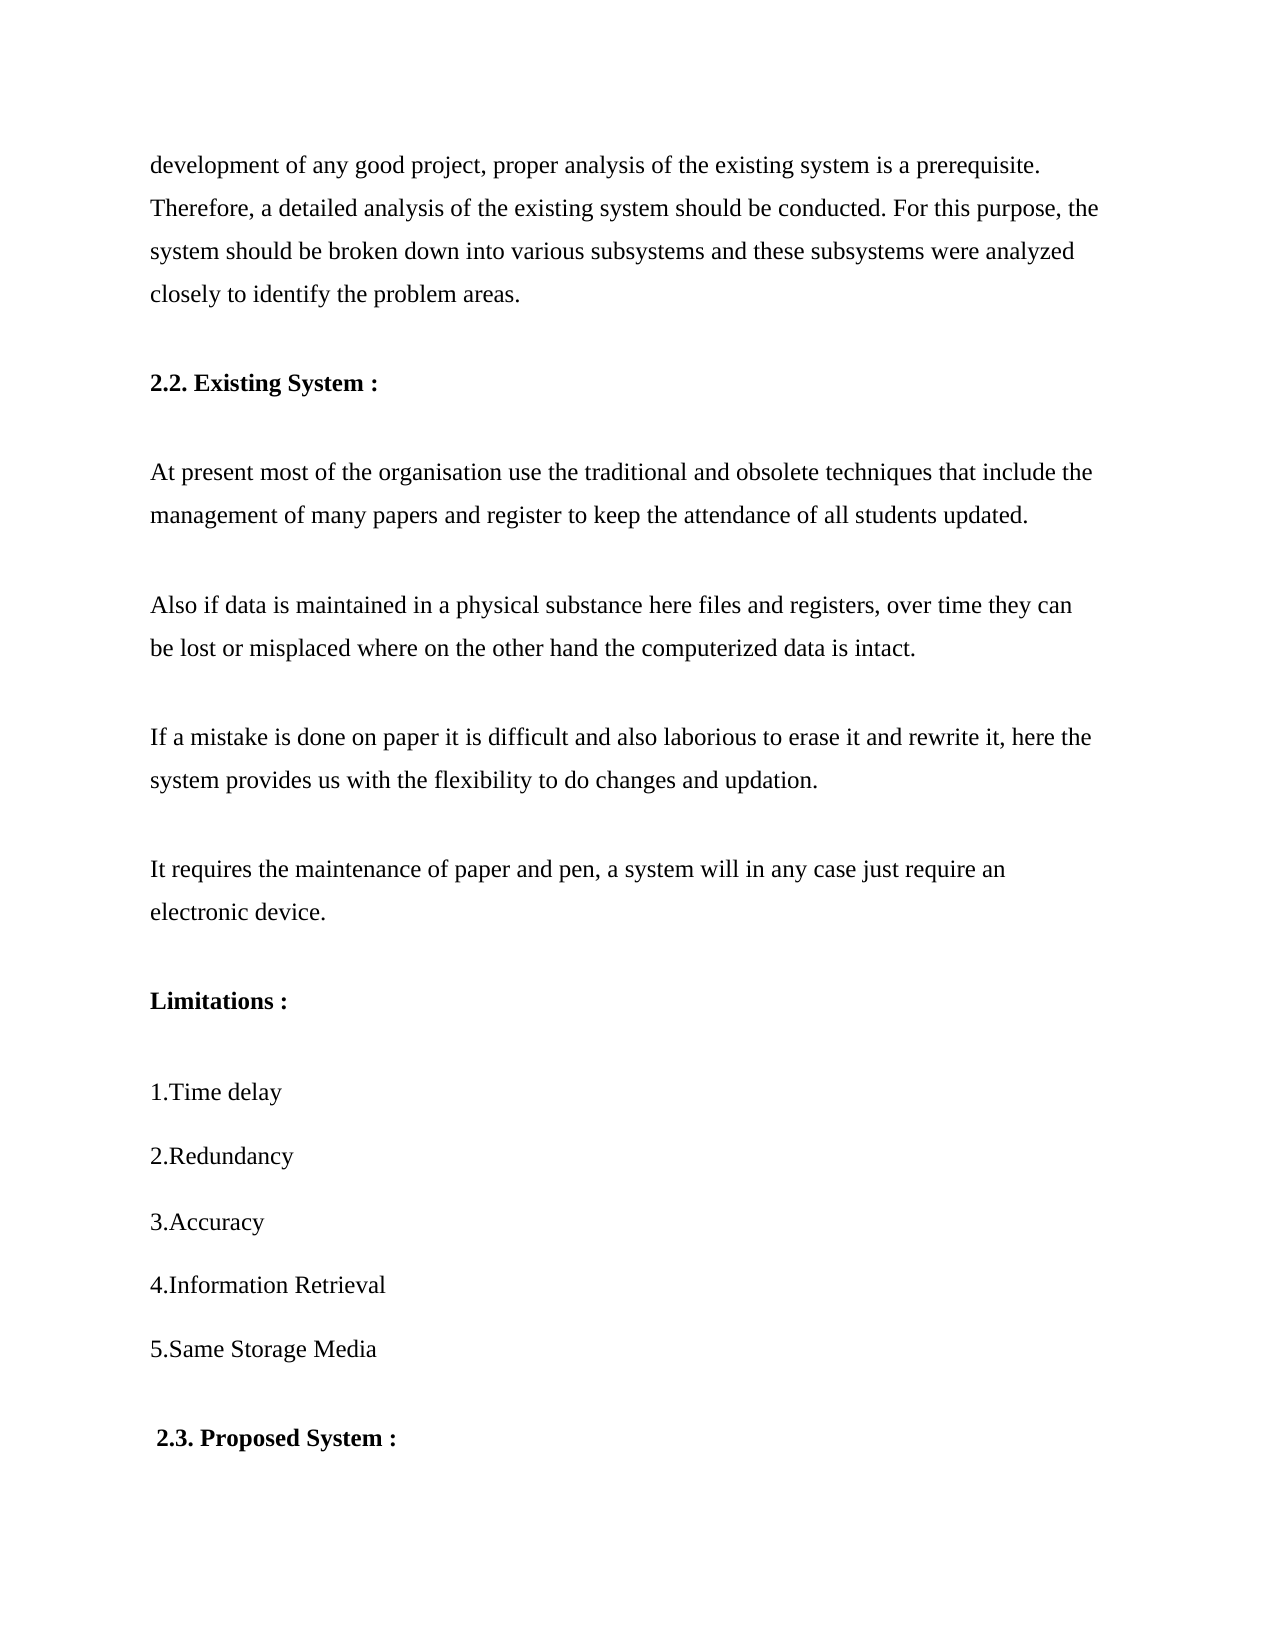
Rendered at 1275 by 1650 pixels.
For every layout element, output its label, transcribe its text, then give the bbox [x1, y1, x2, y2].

text 1.Time delay [150, 1077, 1125, 1106]
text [150, 150, 1123, 308]
text 3.Accuracy [150, 1207, 1125, 1236]
text Also if data is maintained in a physical substance here files and registers, over time they can be lost or misplaced where on the other hand the computerized data is intact. [150, 590, 1096, 662]
text If a mistake is done on paper it is difficult and also laborious to erase it and rewrite it, here the system provides us with the flexibility to do changes and updation. [150, 722, 1096, 794]
text At present most of the organisation use the traditional and obsolete techniques that include the management of many papers and register to keep the attendance of all students updated. [150, 457, 1096, 529]
text It requires the maintenance of paper and pen, a system will in any case just require an electronic device. [150, 854, 1096, 926]
text 5.Same Storage Media [150, 1334, 1125, 1363]
text 4.Information Retrieval [150, 1270, 1125, 1299]
text 2.Redundancy [150, 1141, 1125, 1169]
text 2.2. Existing System : [150, 368, 1123, 397]
text 2.3. Proposed System : [150, 1423, 1099, 1452]
text Limitations : [150, 986, 1125, 1014]
